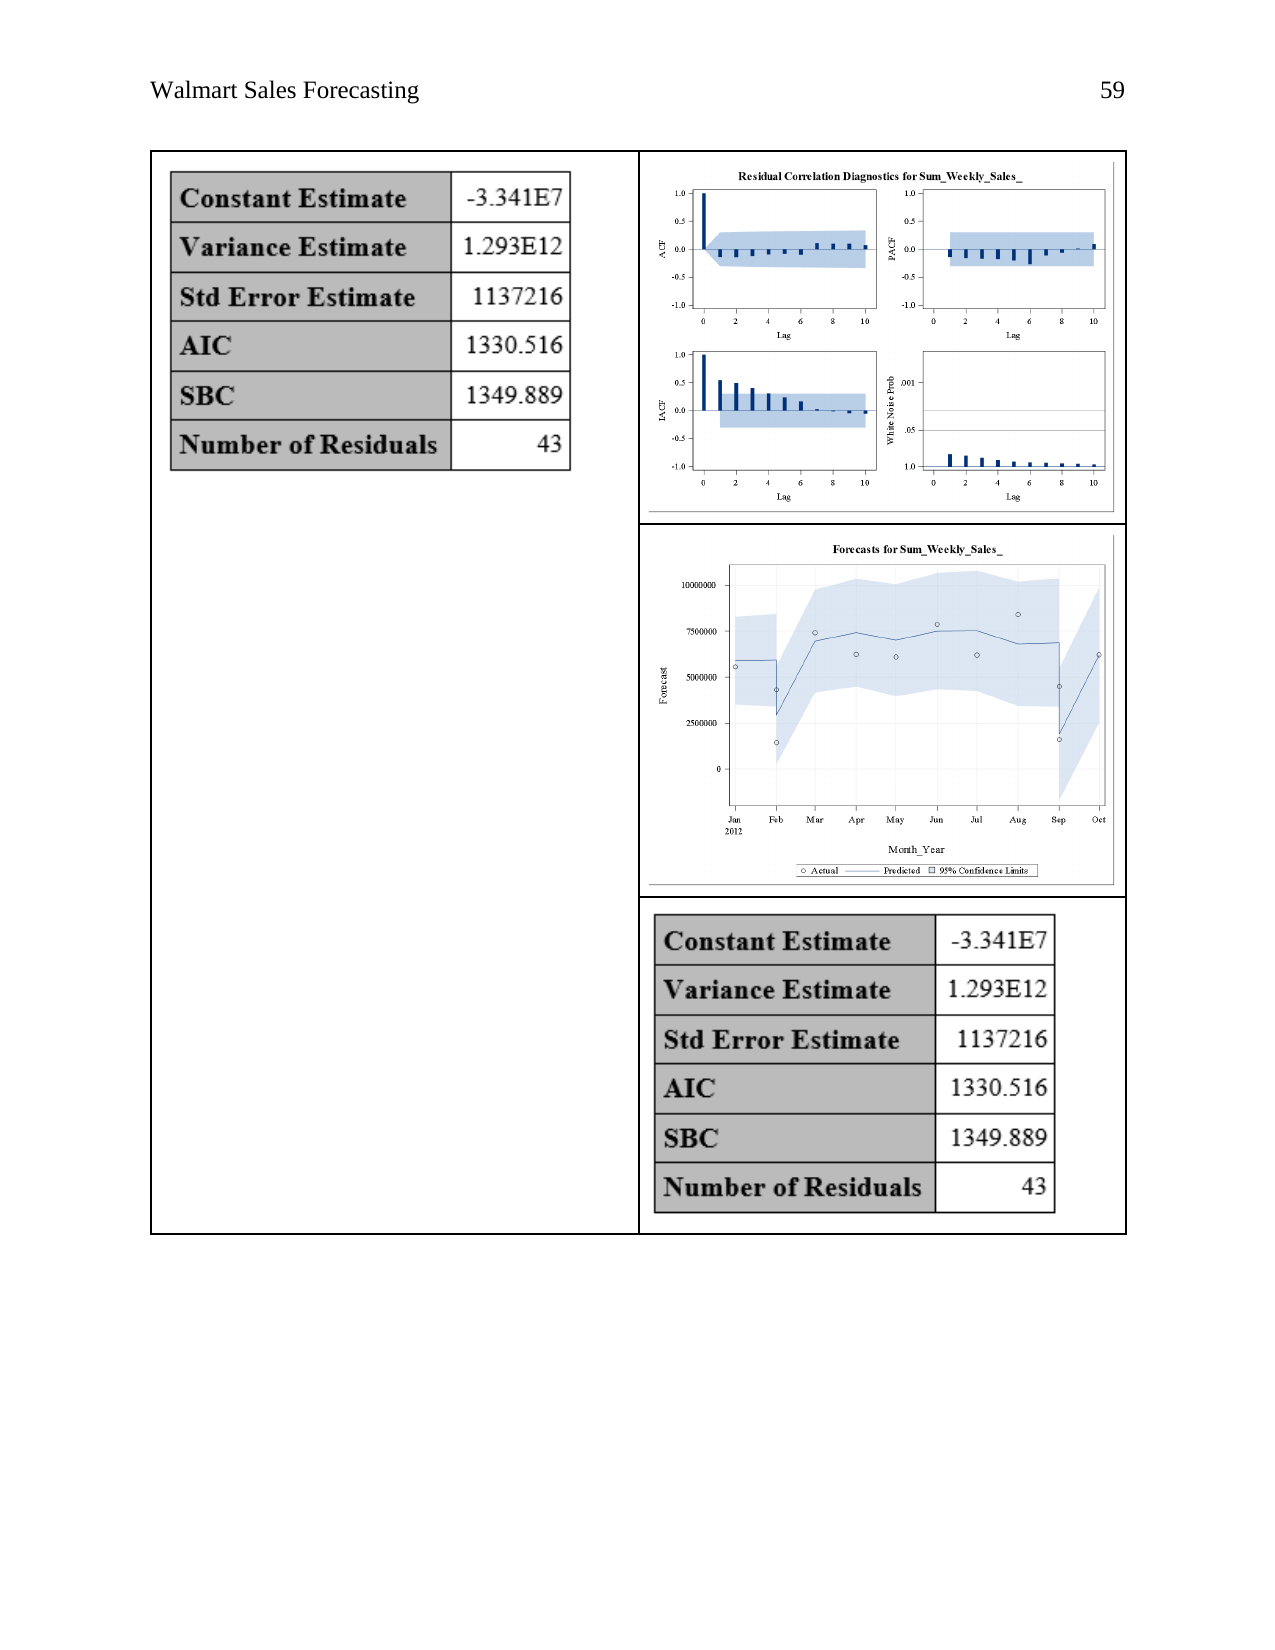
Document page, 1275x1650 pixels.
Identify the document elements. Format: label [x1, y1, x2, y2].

table_cell [640, 152, 1125, 523]
table_cell [152, 152, 638, 1233]
picture [648, 908, 1062, 1223]
table_cell [640, 525, 1125, 896]
table_cell [640, 898, 1125, 1233]
picture [161, 162, 579, 479]
picture [648, 535, 1115, 886]
picture [648, 162, 1115, 513]
